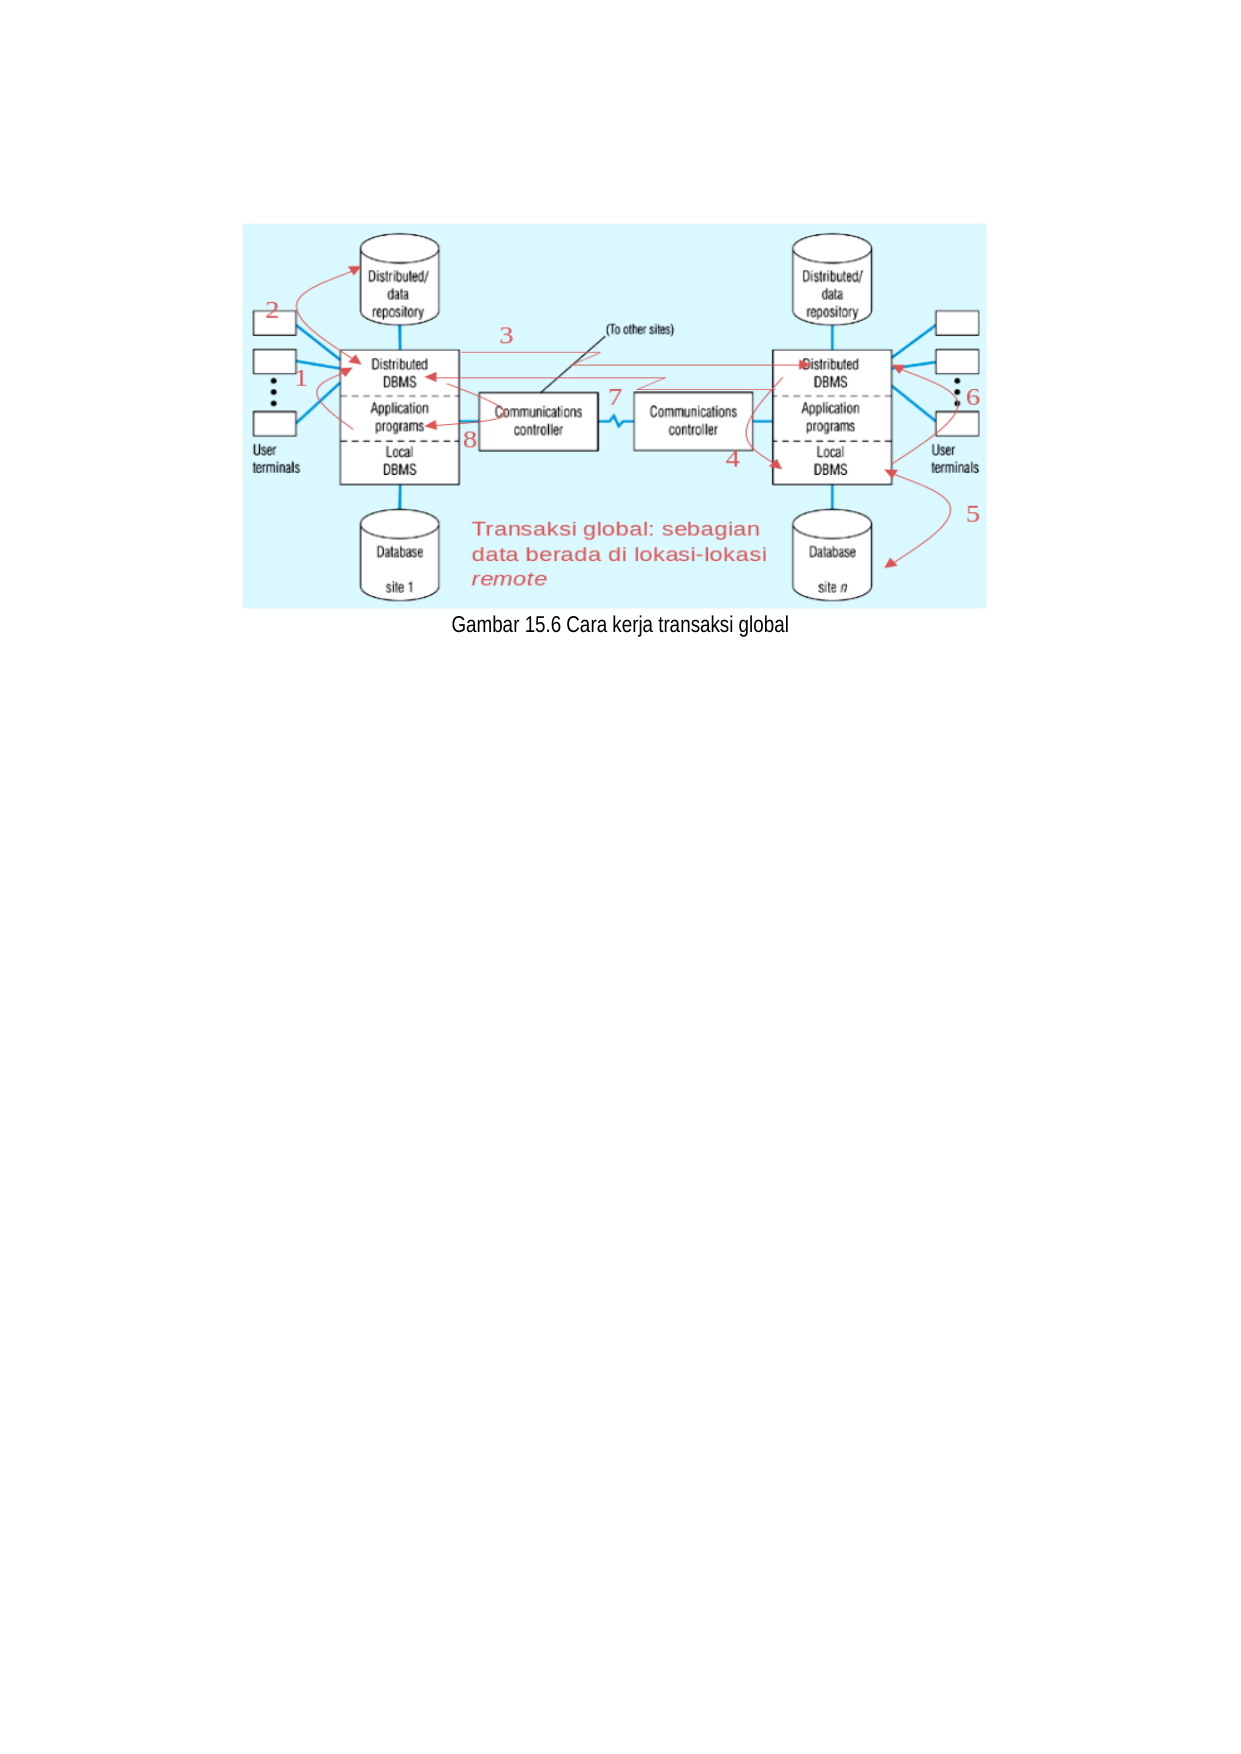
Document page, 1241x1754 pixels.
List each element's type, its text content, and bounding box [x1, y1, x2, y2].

text Gambar 15.6 Cara kerja transaksi global [150, 611, 1090, 637]
